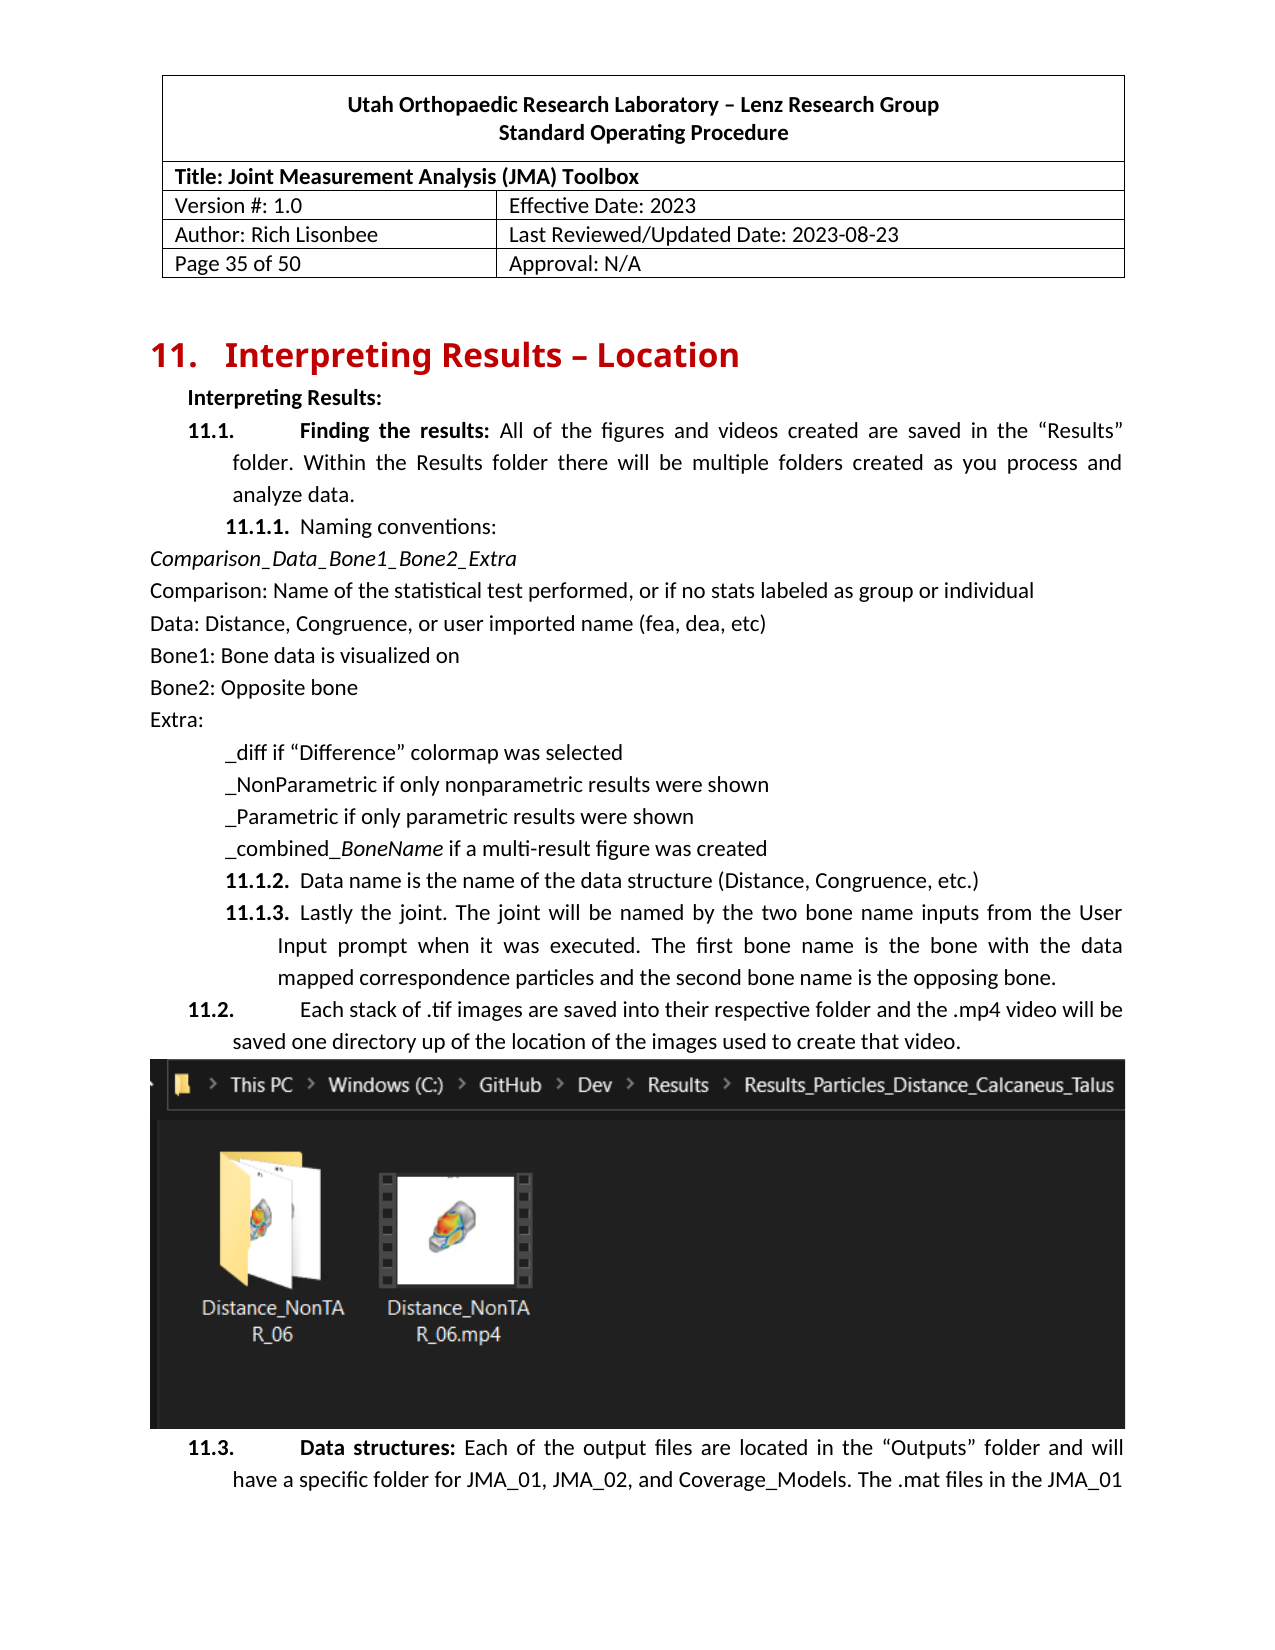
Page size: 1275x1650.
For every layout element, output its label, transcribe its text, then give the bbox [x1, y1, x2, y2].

text Comparison_Data_Bone1_Bone2_Extra [150, 544, 1125, 572]
text Bone2: Opposite bone [150, 673, 1125, 701]
text _NonParametric if only nonparametric results were shown [150, 770, 1125, 798]
text Bone1: Bone data is visualized on [150, 641, 1125, 669]
subtitle Interpreting Results – Location [150, 331, 1125, 377]
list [187, 1433, 1125, 1493]
list Interpreting Results: [187, 383, 1125, 412]
text _Parametric if only parametric results were shown [150, 802, 1125, 830]
text Extra: [150, 705, 1125, 733]
list Naming conventions: [225, 512, 1125, 540]
text _combined_BoneName if a multi-result figure was created [150, 834, 1125, 862]
text Data: Distance, Congruence, or user imported name (fea, dea, etc) [150, 609, 1125, 637]
list Finding the results: All of the figures and videos created are saved in the “Results” folder. Within the Results folder there will be multiple folders created as you process and analyze data. [187, 416, 1125, 508]
list Lastly the joint. The joint will be named by the two bone name inputs from the User Input prompt when it was executed. The first bone name is the bone with the data mapped correspondence particles and the second bone name is the opposing bone. [225, 898, 1125, 991]
text Comparison: Name of the statistical test performed, or if no stats labeled as group or individual [150, 577, 1125, 605]
picture [150, 1059, 1125, 1429]
text _diff if “Difference” colormap was selected [150, 738, 1125, 766]
list Data name is the name of the data structure (Distance, Congruence, etc.) [225, 866, 1125, 894]
list Each stack of .tif images are saved into their respective folder and the .mp4 video will be saved one directory up of the location of the images used to create that video. [187, 995, 1125, 1055]
